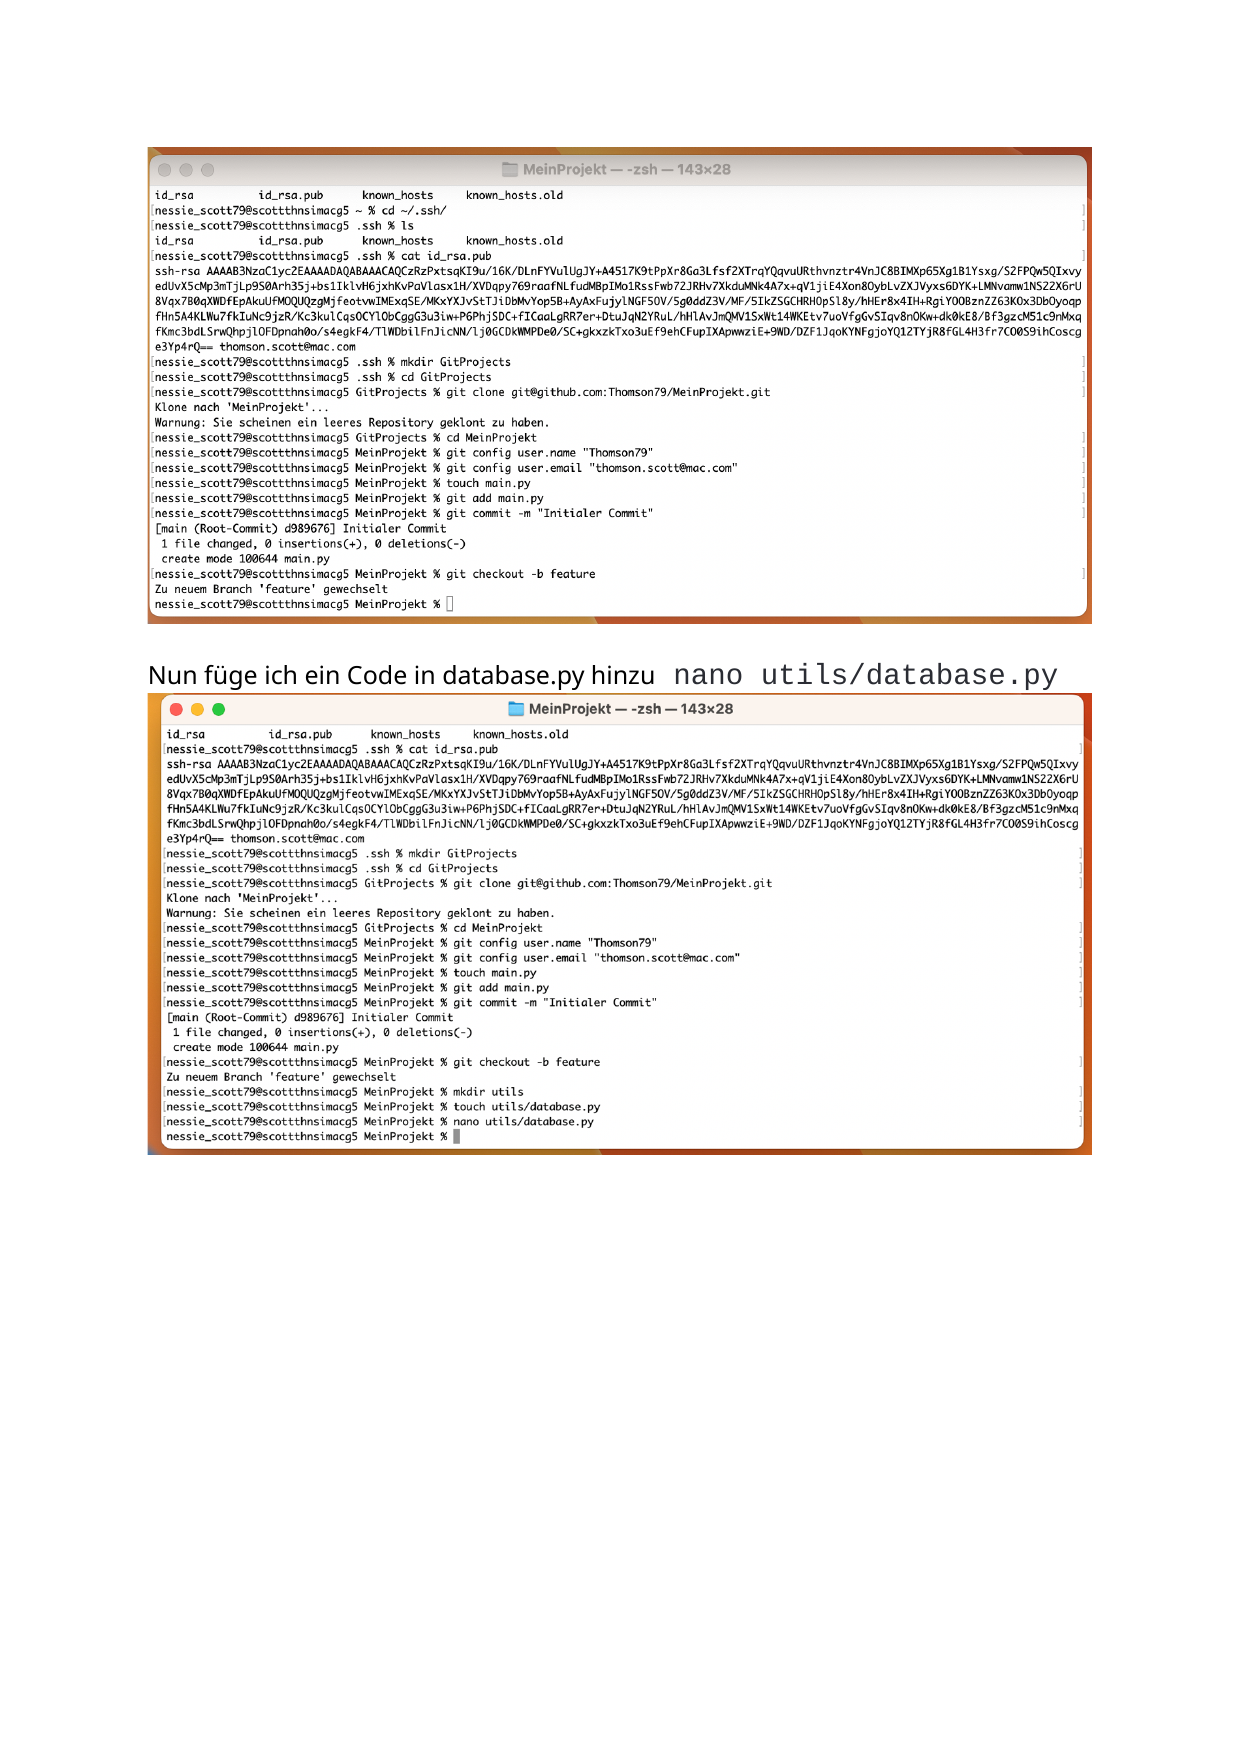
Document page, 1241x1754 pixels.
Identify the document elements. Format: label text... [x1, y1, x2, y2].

text Nun füge ich ein Code in database.py hinzu nano utils/database.py [148, 658, 1093, 693]
picture [147, 693, 1092, 1155]
picture [147, 147, 1092, 624]
